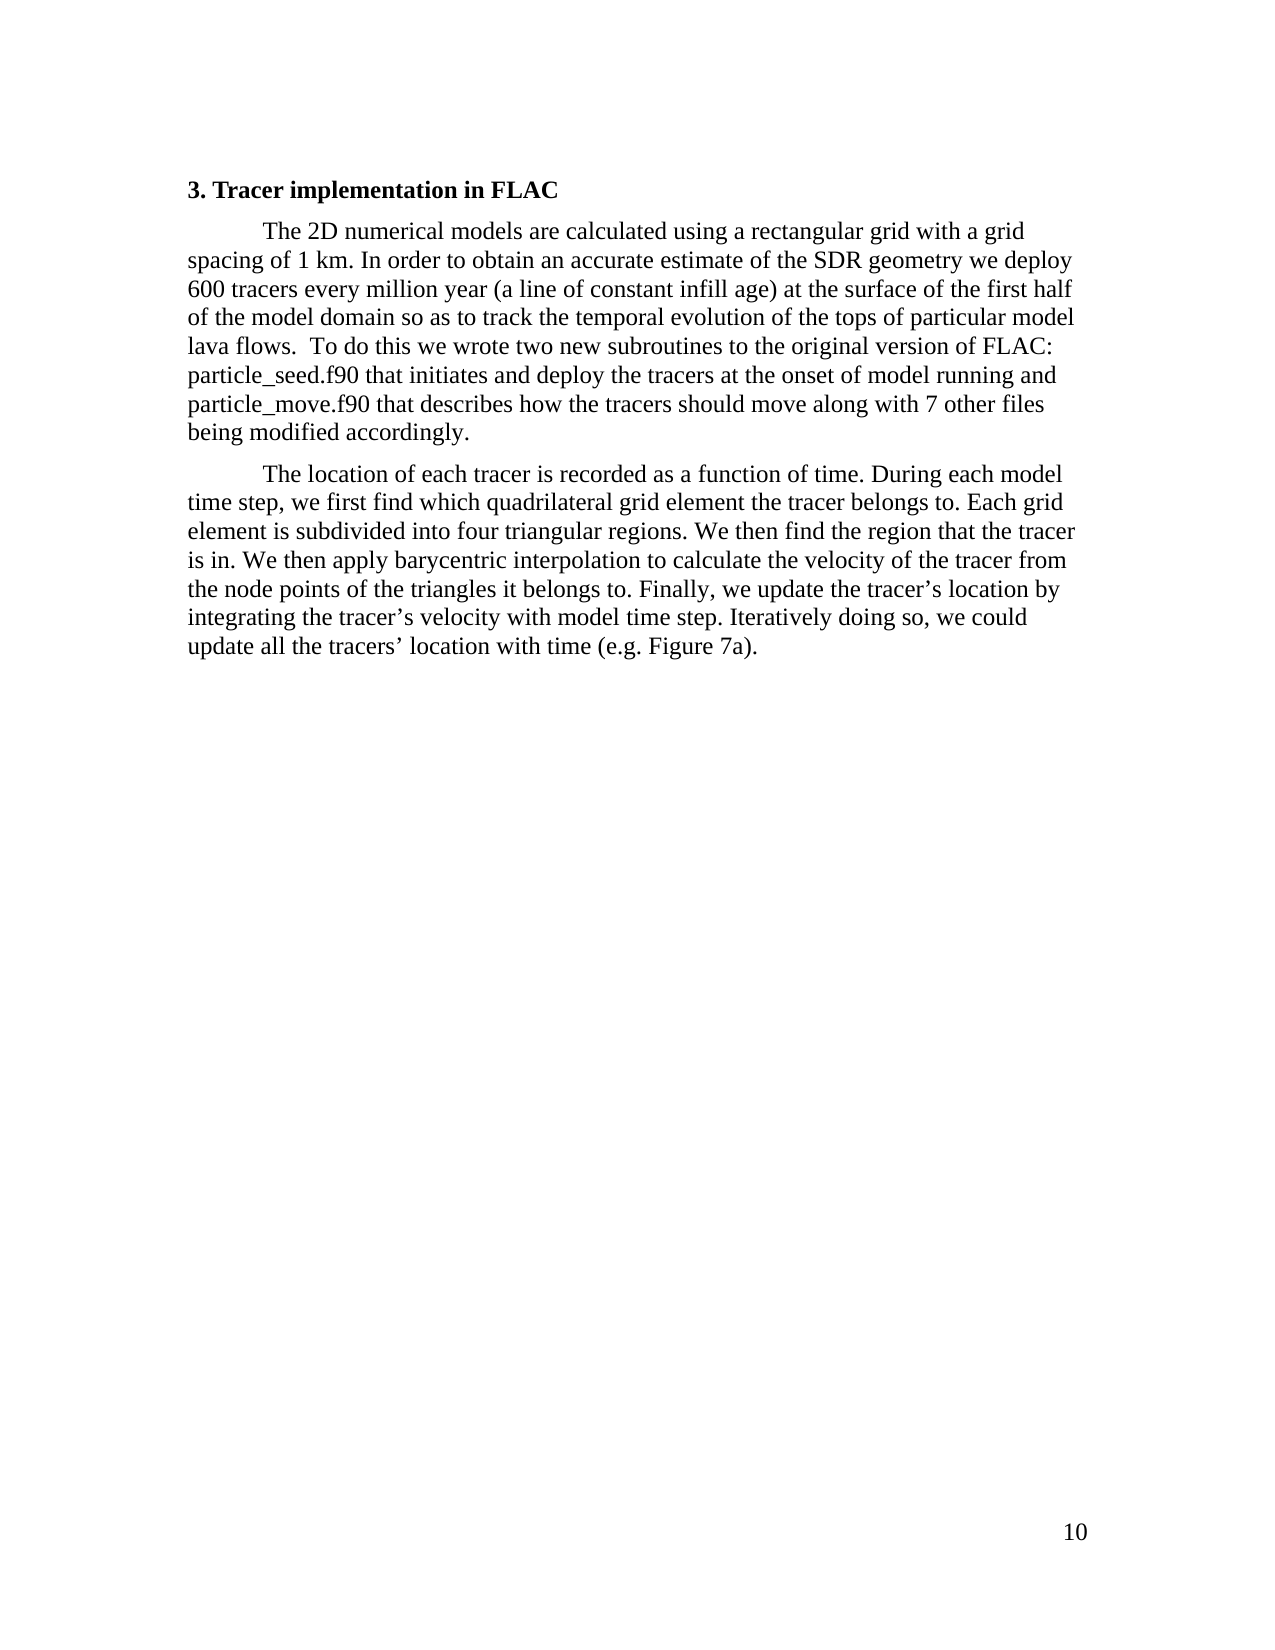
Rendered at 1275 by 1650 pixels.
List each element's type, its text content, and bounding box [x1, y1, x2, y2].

subtitle 3. Tracer implementation in FLAC [187, 175, 1087, 204]
text The 2D numerical models are calculated using a rectangular grid with a grid spacing of 1 km. In order to obtain an accurate estimate of the SDR geometry we deploy 600 tracers every million year (a line of constant infill age) at the surface of the first half of the model domain so as to track the temporal evolution of the tops of particular model lava flows. To do this we wrote two new subroutines to the original version of FLAC: particle_seed.f90 that initiates and deploy the tracers at the onset of model running and particle_move.f90 that describes how the tracers should move along with 7 other files being modified accordingly. [187, 216, 1087, 446]
text The location of each tracer is recorded as a function of time. During each model time step, we first find which quadrilateral grid element the tracer belongs to. Each grid element is subdivided into four triangular regions. We then find the region that the tracer is in. We then apply barycentric interpolation to calculate the velocity of the tracer from the node points of the triangles it belongs to. Finally, we update the tracer’s location by integrating the tracer’s velocity with model time step. Iteratively doing so, we could update all the tracers’ location with time (e.g. Figure 7a). [187, 459, 1087, 660]
